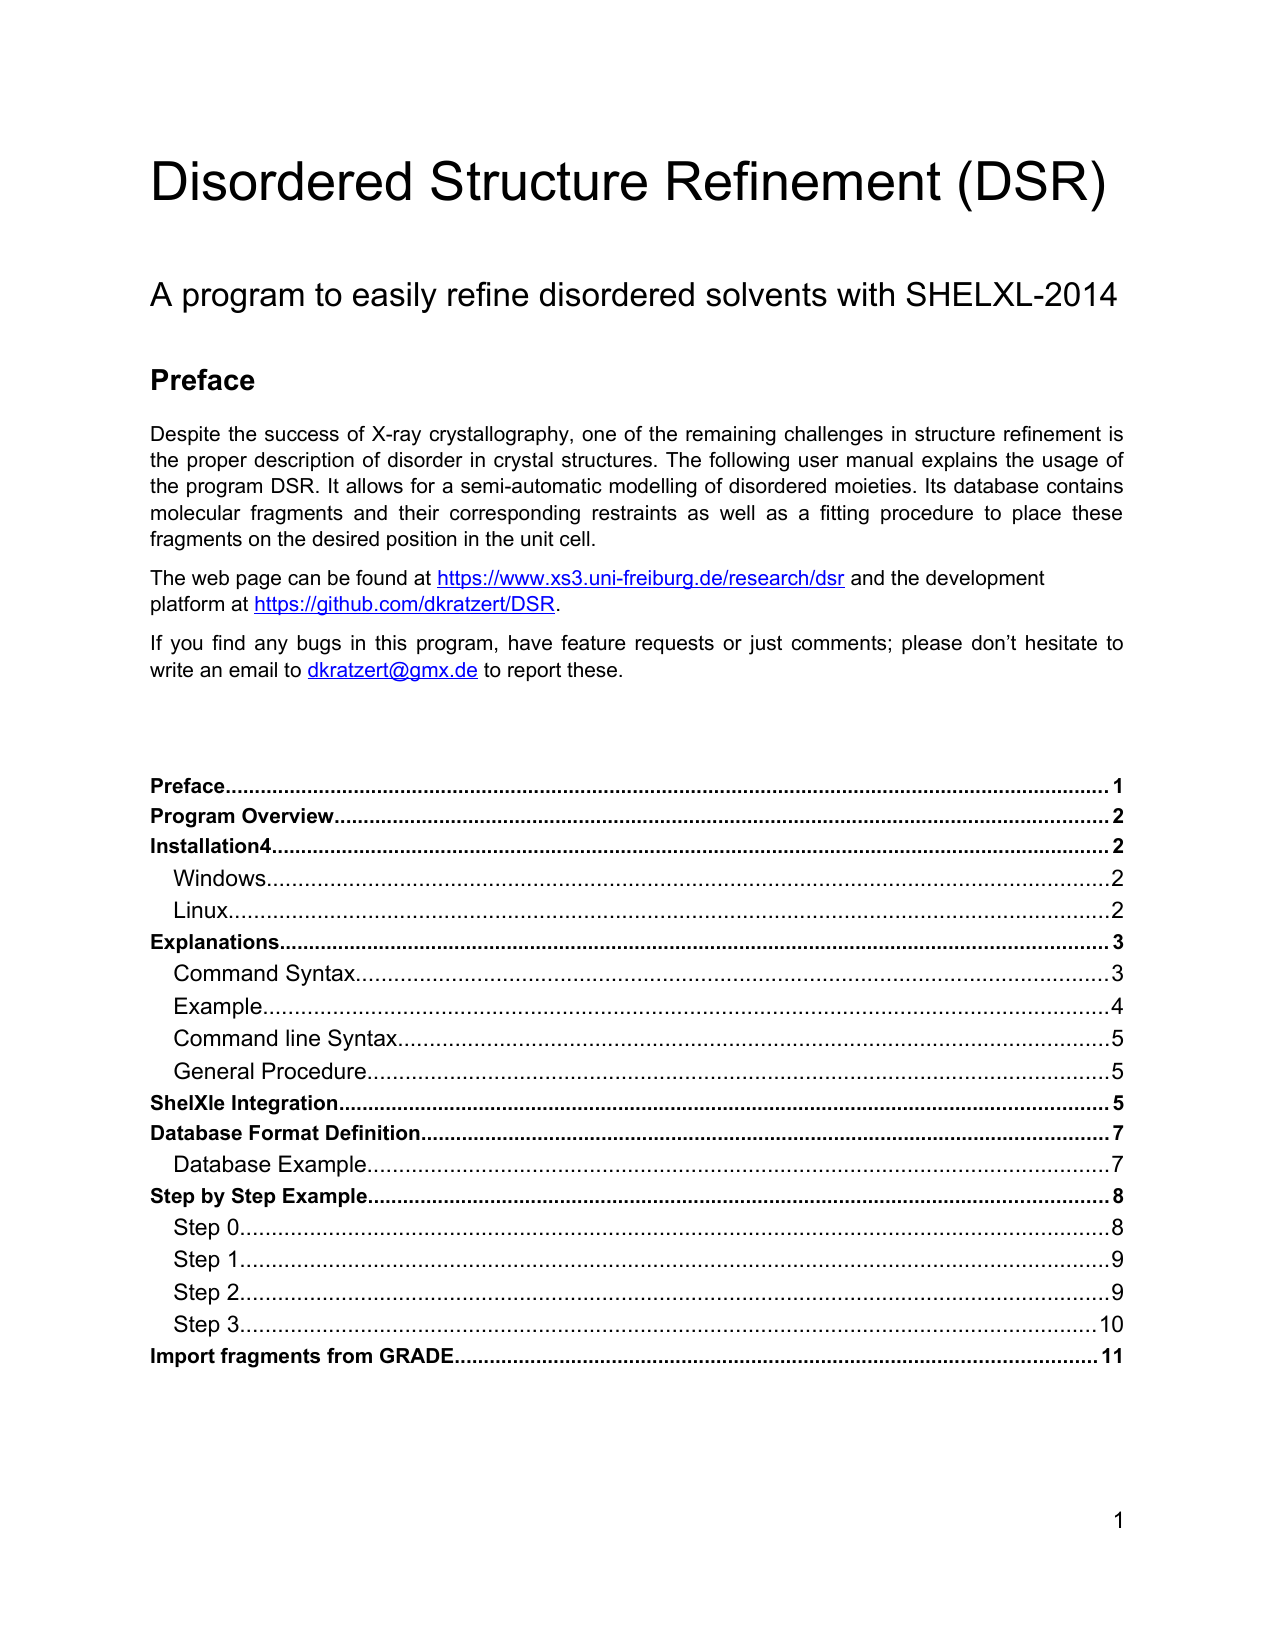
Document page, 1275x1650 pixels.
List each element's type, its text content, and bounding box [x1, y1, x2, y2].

text Import fragments from GRADE 11 [150, 1344, 1125, 1368]
text Windows 2 [173, 864, 1125, 891]
text Database Format Definition 7 [150, 1121, 1125, 1144]
text Step 2 9 [173, 1279, 1125, 1305]
text Database Example 7 [173, 1151, 1125, 1177]
text ShelXle Integration 5 [150, 1090, 1125, 1114]
text Installation4 2 [150, 834, 1125, 858]
text The web page can be found at https://www.xs3.uni-freiburg.de/research/dsr and the development platform at https://github.com/dkratzert/DSR. [150, 566, 1125, 616]
text General Procedure 5 [173, 1058, 1125, 1084]
text Explanations 3 [150, 930, 1125, 954]
text Program Overview 2 [150, 804, 1125, 828]
text Command Syntax 3 [173, 960, 1125, 986]
text Preface 1 [150, 774, 1125, 798]
text Preface [150, 363, 1125, 397]
text Step 3 10 [173, 1311, 1125, 1338]
text Linux 2 [173, 897, 1125, 923]
text Despite the success of X-ray crystallography, one of the remaining challenges in structure refinement is the proper description of disorder in crystal structures. The following user manual explains the usage of the program DSR. It allows for a semi-automatic modelling of disordered moieties. Its database contains molecular fragments and their corresponding restraints as well as a fitting procedure to place these fragments on the desired position in the unit cell. [150, 422, 1125, 551]
text Example 4 [173, 993, 1125, 1019]
text Step 0 8 [173, 1214, 1125, 1240]
text Step by Step Example 8 [150, 1183, 1125, 1207]
text Step 1 9 [173, 1246, 1125, 1273]
text Command line Syntax 5 [173, 1025, 1125, 1052]
text Disordered Structure Refinement (DSR) [150, 150, 1125, 212]
text A program to easily refine disordered solvents with SHELXL-2014 [150, 274, 1125, 313]
text If you find any bugs in this program, have feature requests or just comments; please don’t hesitate to write an email to dkratzert@gmx.de to report these. [150, 631, 1125, 681]
